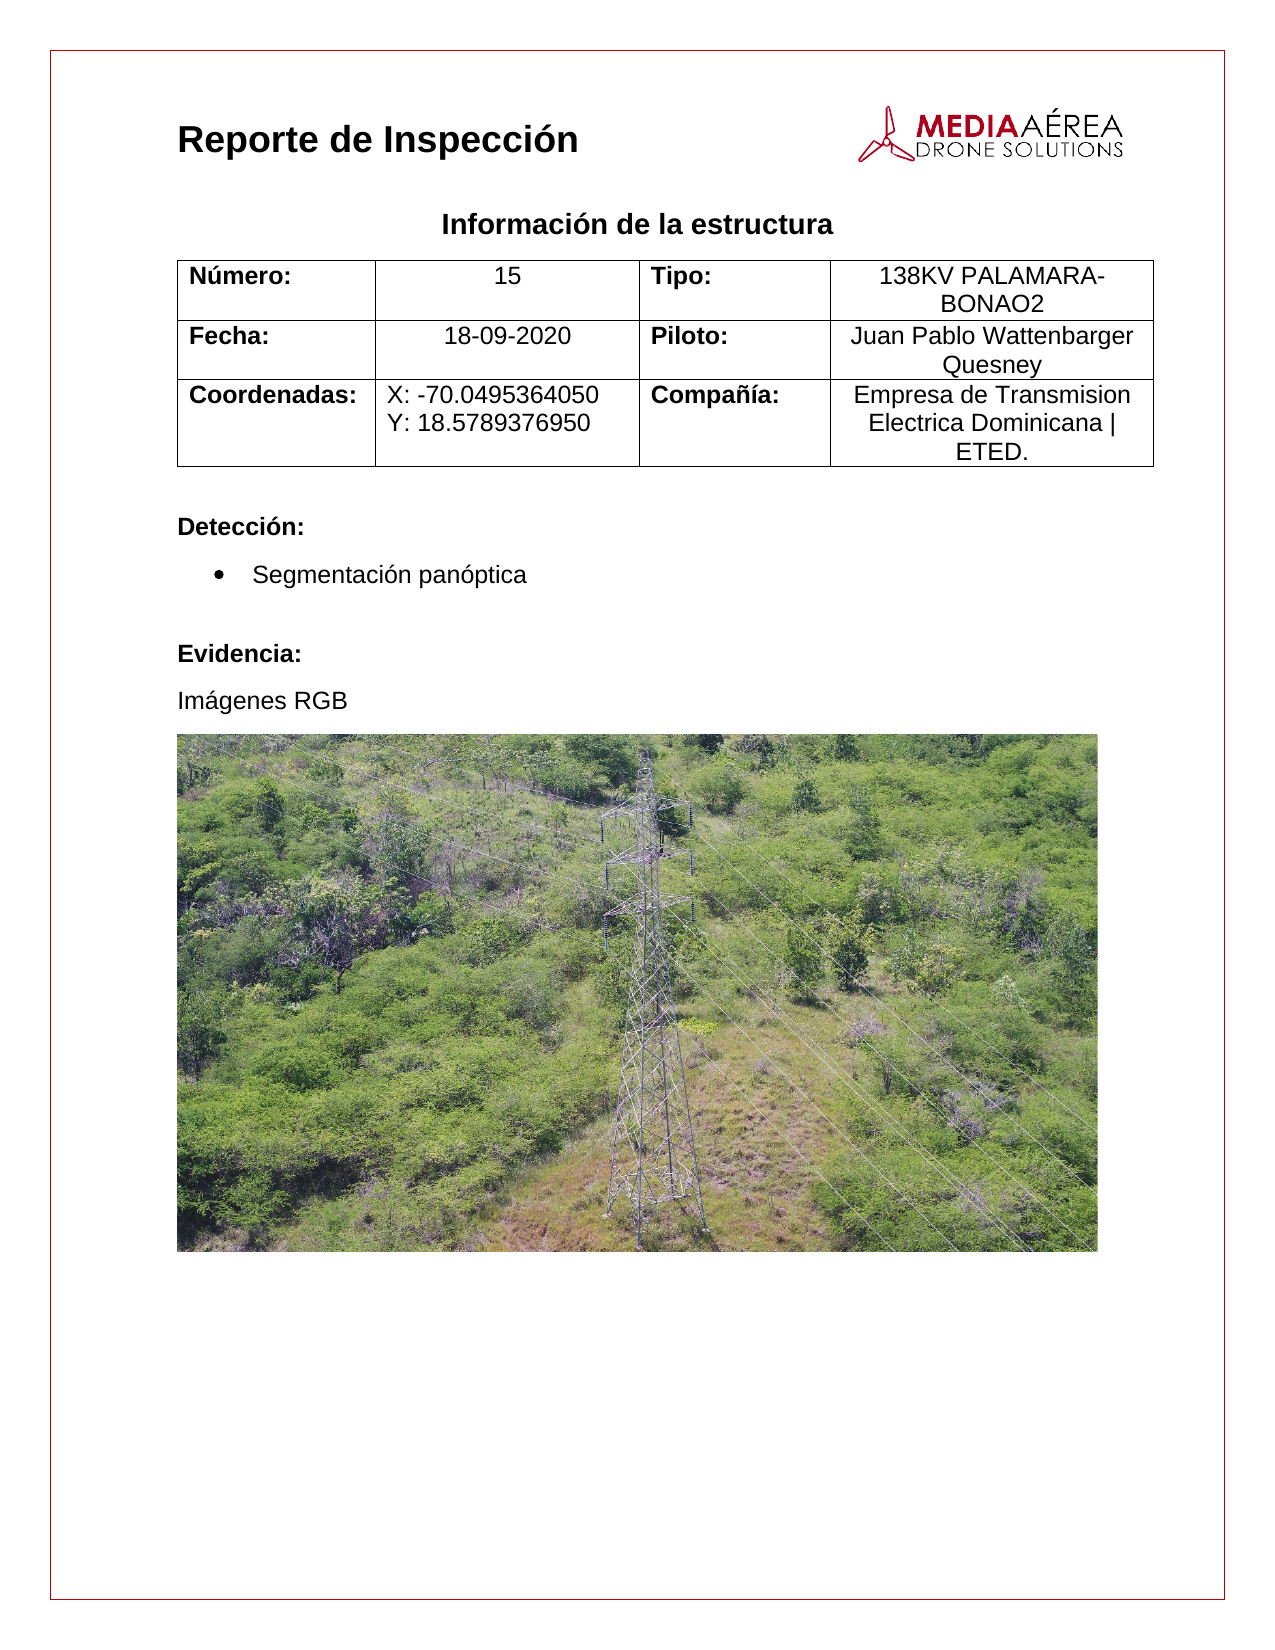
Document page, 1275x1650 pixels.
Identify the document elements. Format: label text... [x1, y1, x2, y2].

table_cell X: -70.0495364050 Y: 18.5789376950 [376, 380, 639, 466]
table_header 138KV PALAMARA-BONAO2 [831, 261, 1153, 320]
table_cell Compañía: [640, 380, 830, 466]
text Detección: [177, 512, 1098, 541]
table_cell Juan Pablo Wattenbarger Quesney [831, 321, 1153, 379]
table_cell Fecha: [178, 321, 375, 379]
table_cell Empresa de Transmision Electrica Dominicana | ETED. [831, 380, 1153, 466]
table_cell Piloto: [640, 321, 830, 379]
table_header 15 [376, 261, 639, 320]
text Imágenes RGB [177, 686, 1098, 715]
table_cell Coordenadas: [178, 380, 375, 466]
table_header Número: [178, 261, 375, 320]
list Segmentación panóptica [214, 560, 1098, 589]
text Evidencia: [177, 639, 1098, 667]
table_header Tipo: [640, 261, 830, 320]
table_cell 18-09-2020 [376, 321, 639, 379]
picture [177, 734, 1098, 1252]
picture [916, 108, 1123, 157]
text Información de la estructura [177, 207, 1098, 240]
